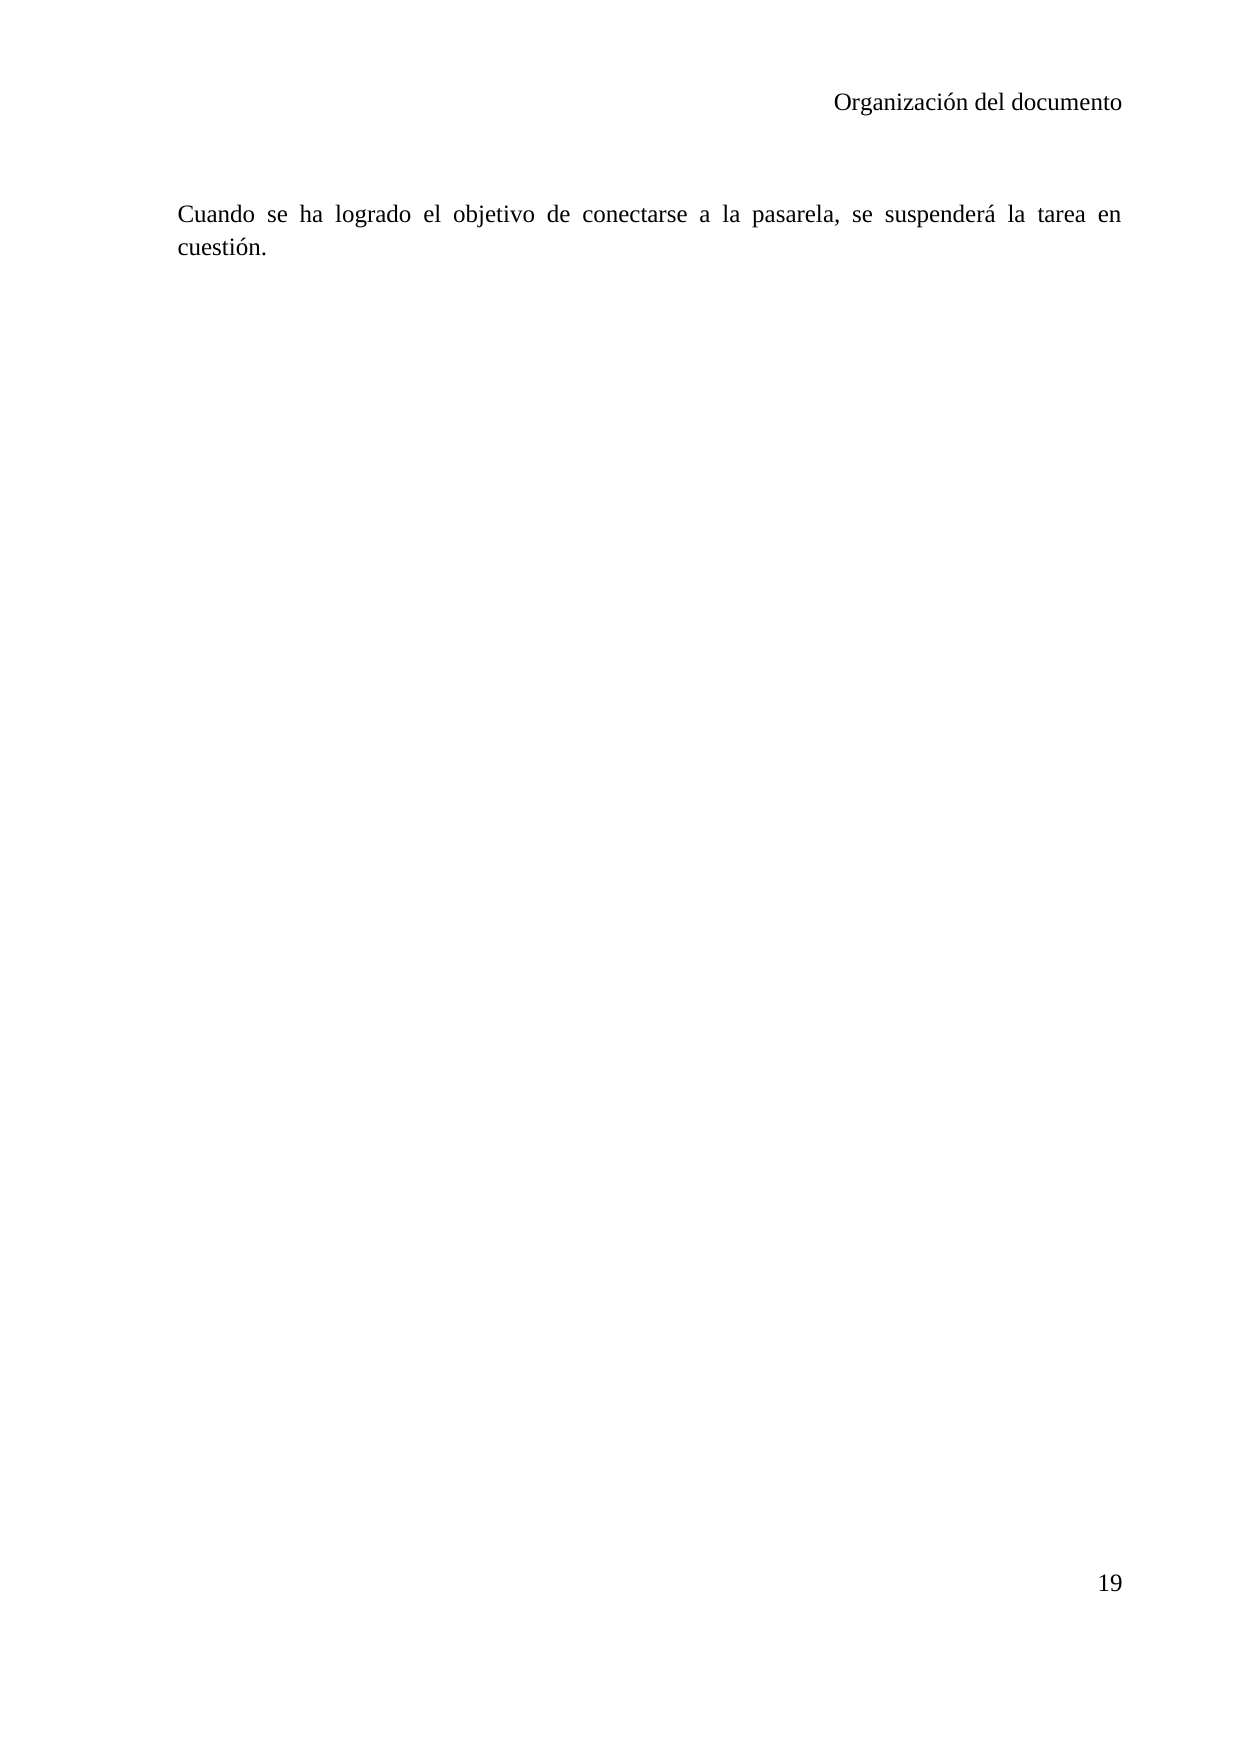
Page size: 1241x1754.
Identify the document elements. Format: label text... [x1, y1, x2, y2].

text Cuando se ha logrado el objetivo de conectarse a la pasarela, se suspenderá la tarea en cuestión. [177, 199, 1122, 260]
